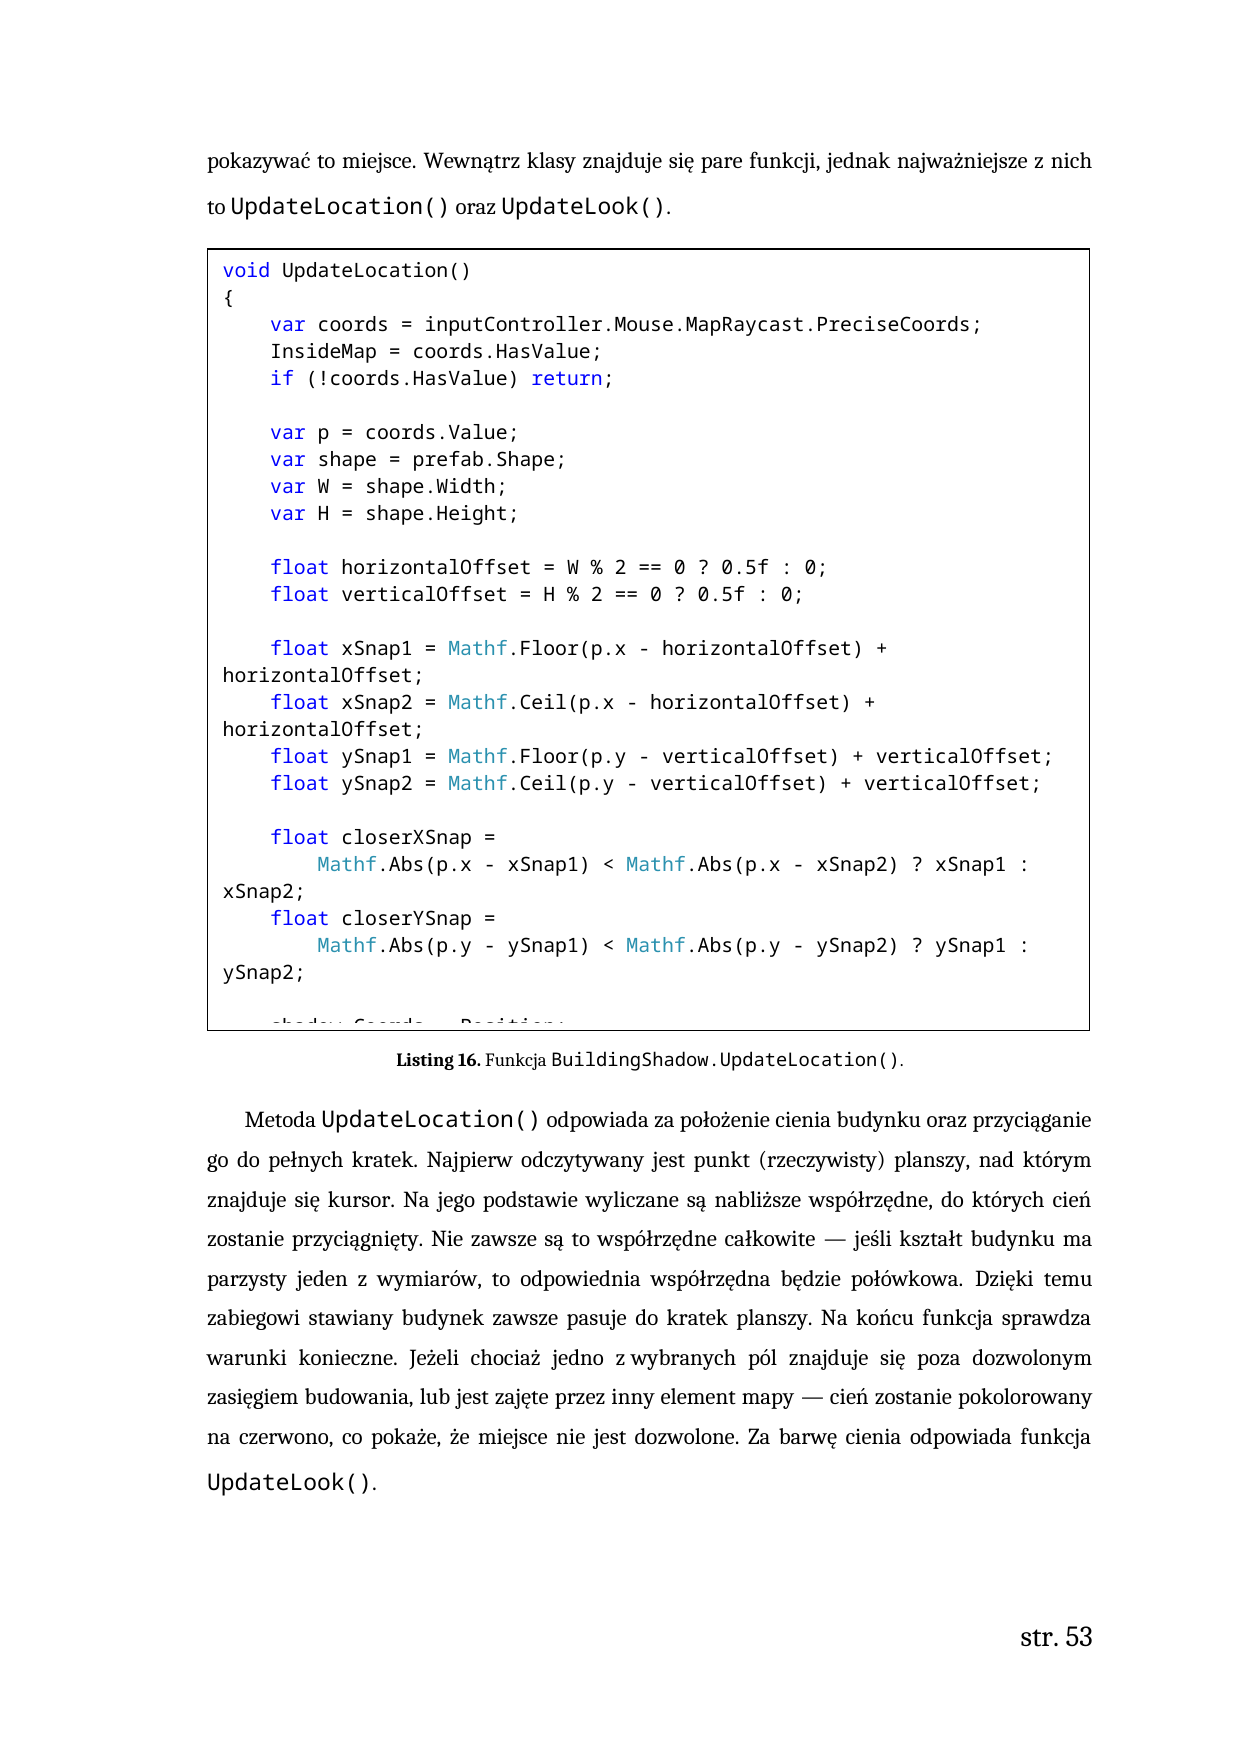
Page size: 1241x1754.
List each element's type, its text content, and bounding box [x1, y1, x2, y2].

text Metoda UpdateLocation() odpowiada za położenie cienia budynku oraz przyciąganie go do pełnych kratek. Najpierw odczytywany jest punkt (rzeczywisty) planszy, nad którym znajduje się kursor. Na jego podstawie wyliczane są nabliższe współrzędne, do których cień zostanie przyciągnięty. Nie zawsze są to współrzędne całkowite — jeśli kształt budynku ma parzysty jeden z wymiarów, to odpowiednia współrzędna będzie połówkowa. Dzięki temu zabiegowi stawiany budynek zawsze pasuje do kratek planszy. Na końcu funkcja sprawdza warunki konieczne. Jeżeli chociaż jedno z wybranych pól znajduje się poza dozwolonym zasięgiem budowania, lub jest zajęte przez inny element mapy — cień zostanie pokolorowany na czerwono, co pokaże, że miejsce nie jest dozwolone. Za barwę cienia odpowiada funkcja UpdateLook(). [207, 1103, 1092, 1497]
text Listing 16. Funkcja BuildingShadow.UpdateLocation(). [207, 1046, 1092, 1072]
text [207, 148, 1092, 221]
